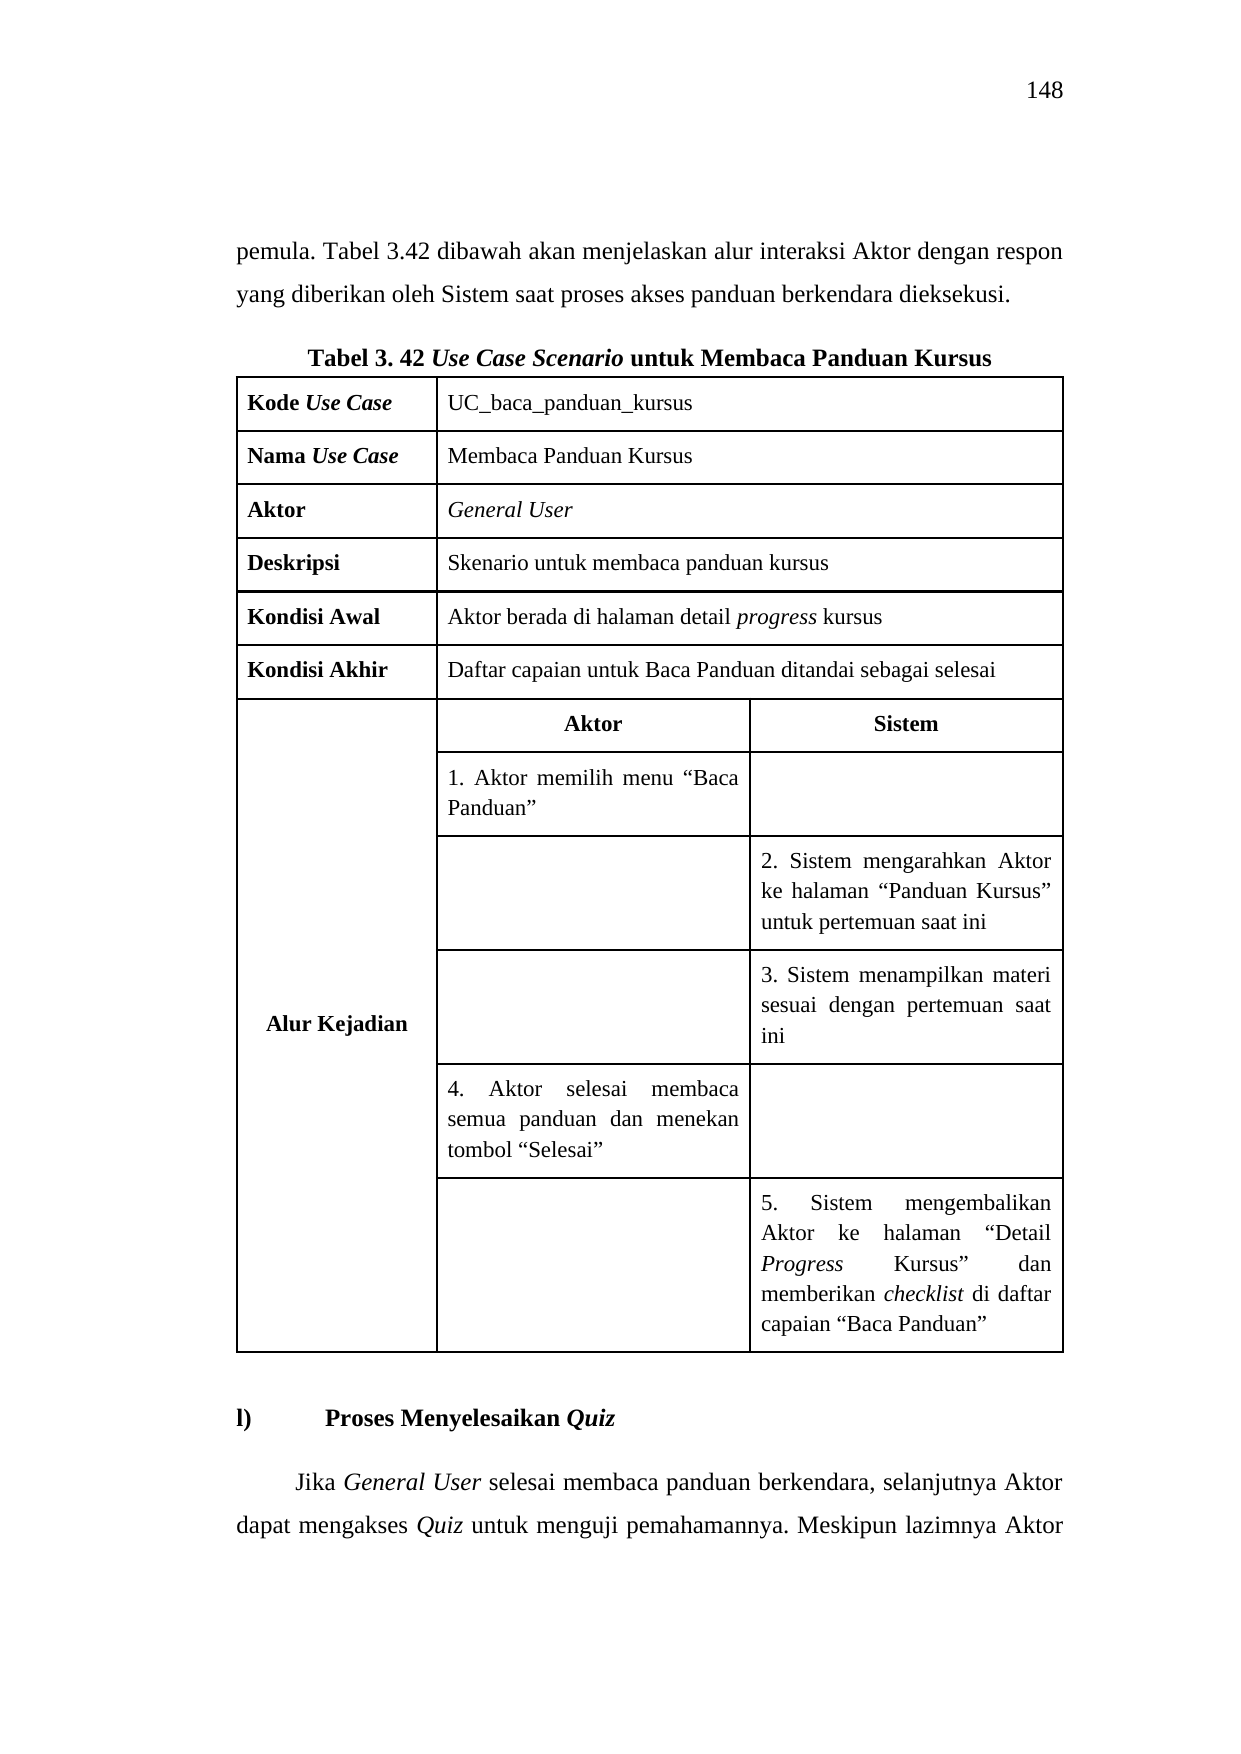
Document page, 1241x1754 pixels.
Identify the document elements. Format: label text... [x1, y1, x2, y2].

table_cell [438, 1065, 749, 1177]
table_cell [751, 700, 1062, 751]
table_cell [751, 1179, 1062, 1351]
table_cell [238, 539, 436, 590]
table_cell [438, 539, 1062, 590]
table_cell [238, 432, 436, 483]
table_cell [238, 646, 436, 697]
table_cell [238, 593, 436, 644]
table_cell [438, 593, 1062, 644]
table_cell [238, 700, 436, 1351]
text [236, 1467, 1063, 1539]
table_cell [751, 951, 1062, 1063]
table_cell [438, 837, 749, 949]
text Tabel 3. Use Case Scenario untuk Membaca Panduan Kursus [236, 343, 1063, 372]
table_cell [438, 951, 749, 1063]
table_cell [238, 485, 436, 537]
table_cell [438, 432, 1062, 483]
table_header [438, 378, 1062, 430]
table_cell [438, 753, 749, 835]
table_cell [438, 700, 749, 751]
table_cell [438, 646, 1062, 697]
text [236, 236, 1063, 308]
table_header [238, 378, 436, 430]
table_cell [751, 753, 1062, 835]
subtitle Proses Menyelesaikan Quiz [236, 1403, 1063, 1432]
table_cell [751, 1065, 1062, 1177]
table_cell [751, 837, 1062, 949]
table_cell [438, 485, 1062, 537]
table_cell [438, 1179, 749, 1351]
